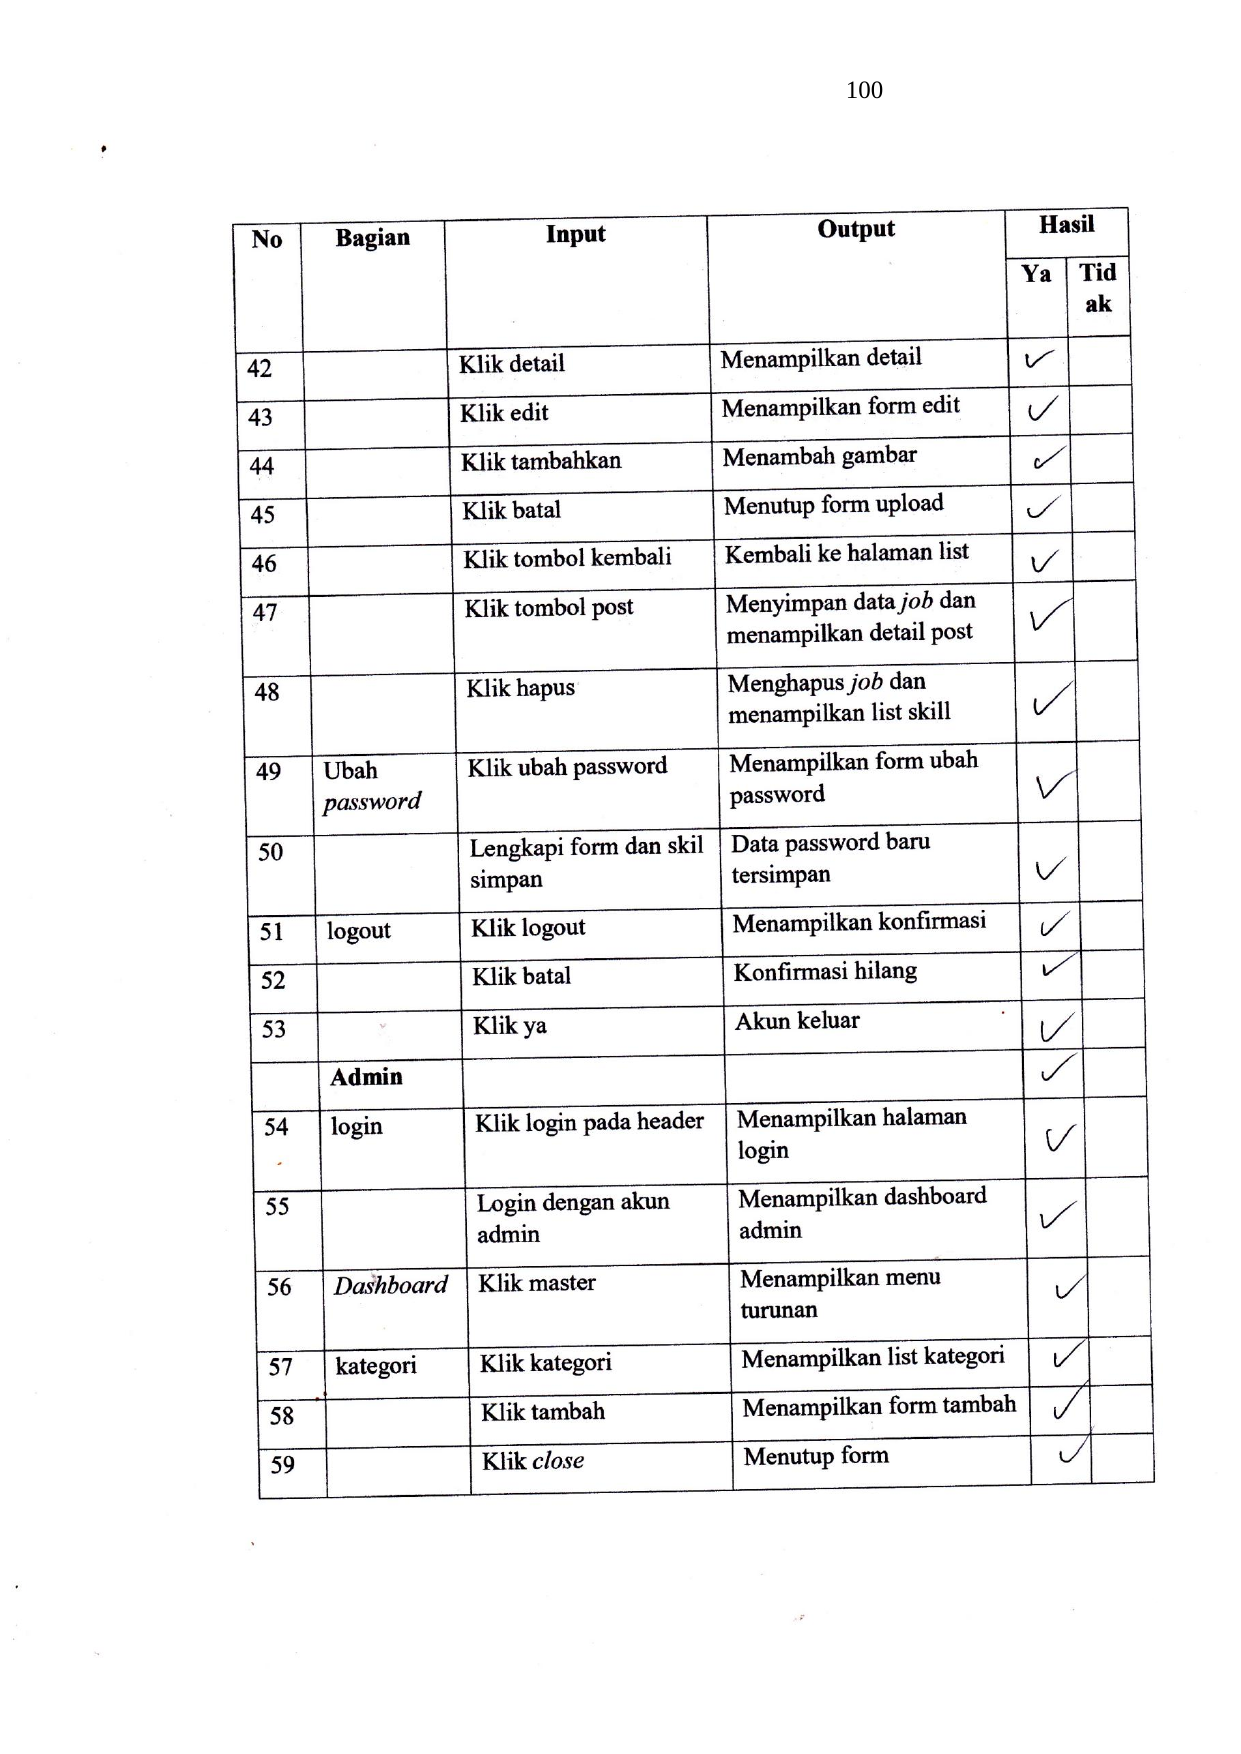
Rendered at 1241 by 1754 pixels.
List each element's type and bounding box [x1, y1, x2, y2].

picture [6, 118, 1224, 1669]
